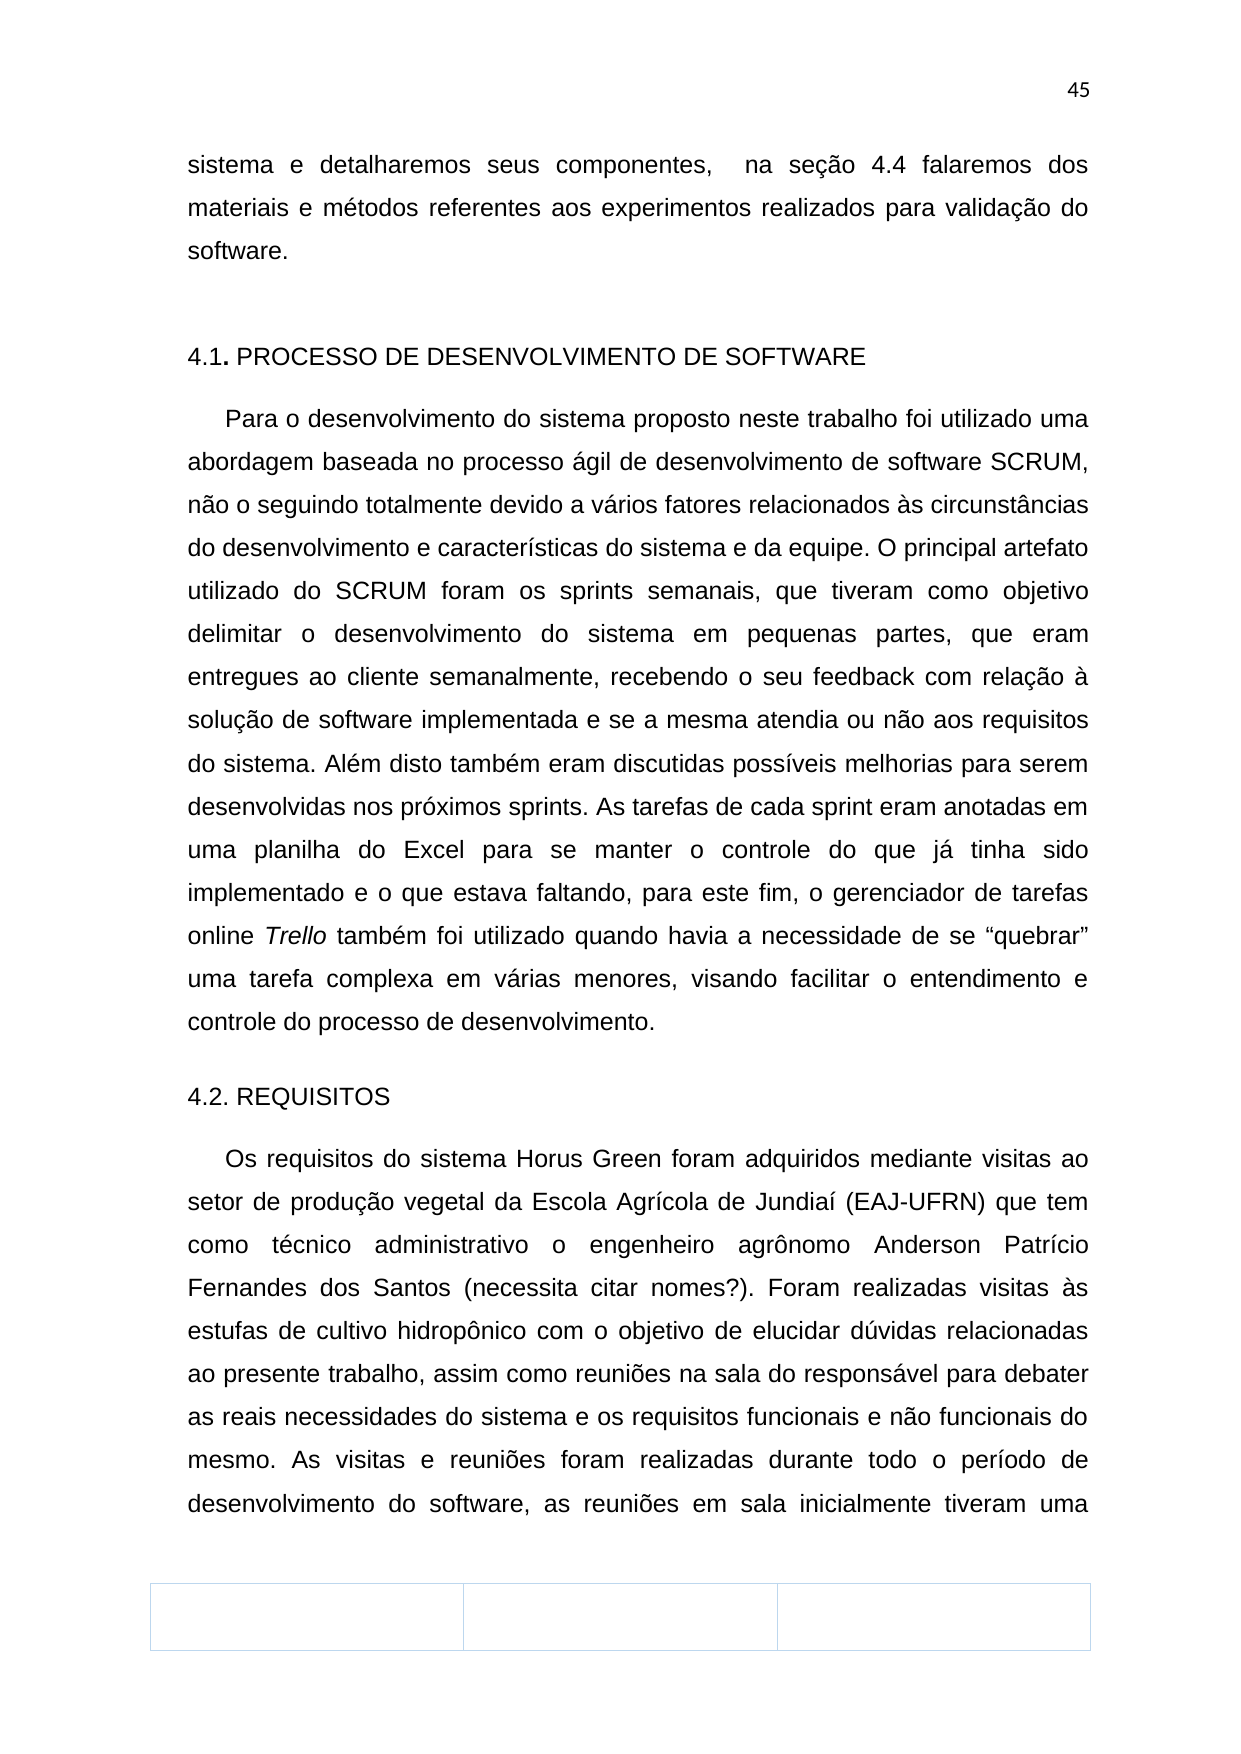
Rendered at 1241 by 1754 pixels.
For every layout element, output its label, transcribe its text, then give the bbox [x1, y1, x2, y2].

list 4.2. REQUISITOS [187, 1081, 1090, 1110]
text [187, 150, 1090, 265]
list 4.1. PROCESSO DE DESENVOLVIMENTO DE SOFTWARE [187, 341, 1090, 370]
text Para o desenvolvimento do sistema proposto neste trabalho foi utilizado uma abordagem baseada no processo ágil de desenvolvimento de software SCRUM, não o seguindo totalmente devido a vários fatores relacionados às circunstâncias do desenvolvimento e características do sistema e da equipe. O principal artefato utilizado do SCRUM foram os sprints semanais, que tiveram como objetivo delimitar o desenvolvimento do sistema em pequenas partes, que eram entregues ao cliente semanalmente, recebendo o seu feedback com relação à solução de software implementada e se a mesma atendia ou não aos requisitos do sistema. Além disto também eram discutidas possíveis melhorias para serem desenvolvidas nos próximos sprints. As tarefas de cada sprint eram anotadas em uma planilha do Excel para se manter o controle do que já tinha sido implementado e o que estava faltando, para este fim, o gerenciador de tarefas online Trello também foi utilizado quando havia a necessidade de se “quebrar” uma tarefa complexa em várias menores, visando facilitar o entendimento e controle do processo de desenvolvimento. [150, 403, 1090, 1036]
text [150, 1143, 1090, 1517]
